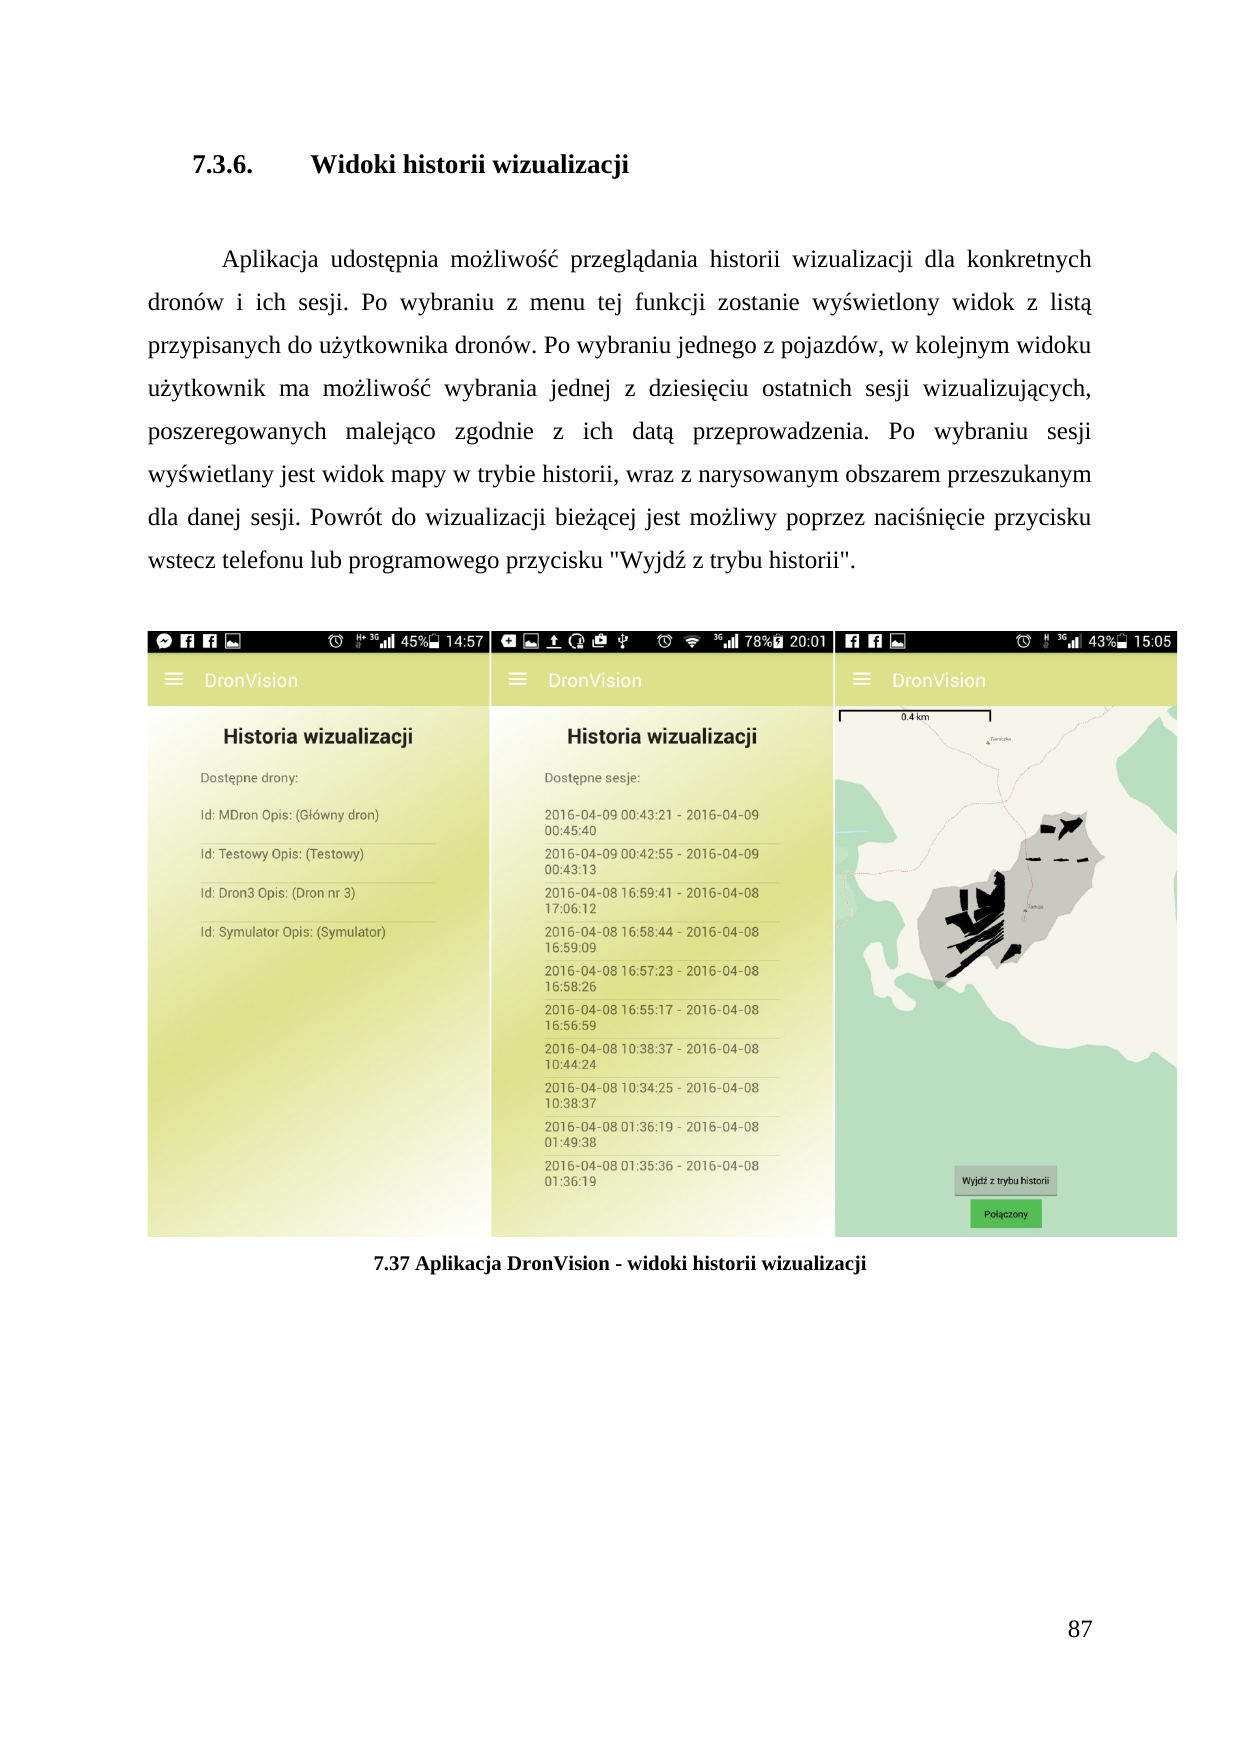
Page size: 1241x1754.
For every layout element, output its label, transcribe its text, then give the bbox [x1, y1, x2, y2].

subtitle Widoki historii wizualizacji [192, 148, 1092, 179]
picture [147, 631, 1191, 1237]
text Aplikacja udostępnia możliwość przeglądania historii wizualizacji dla konkretnych dronów i ich sesji. Po wybraniu z menu tej funkcji zostanie wyświetlony widok z listą przypisanych do użytkownika dronów. Po wybraniu jednego z pojazdów, w kolejnym widoku użytkownik ma możliwość wybrania jednej z dziesięciu ostatnich sesji wizualizujących, poszeregowanych malejąco zgodnie z ich datą przeprowadzenia. Po wybraniu sesji wyświetlany jest widok mapy w trybie historii, wraz z narysowanym obszarem przeszukanym dla danej sesji. Powrót do wizualizacji bieżącej jest możliwy poprzez naciśnięcie przycisku wstecz telefonu lub programowego przycisku "Wyjdź z trybu historii". [148, 244, 1092, 574]
